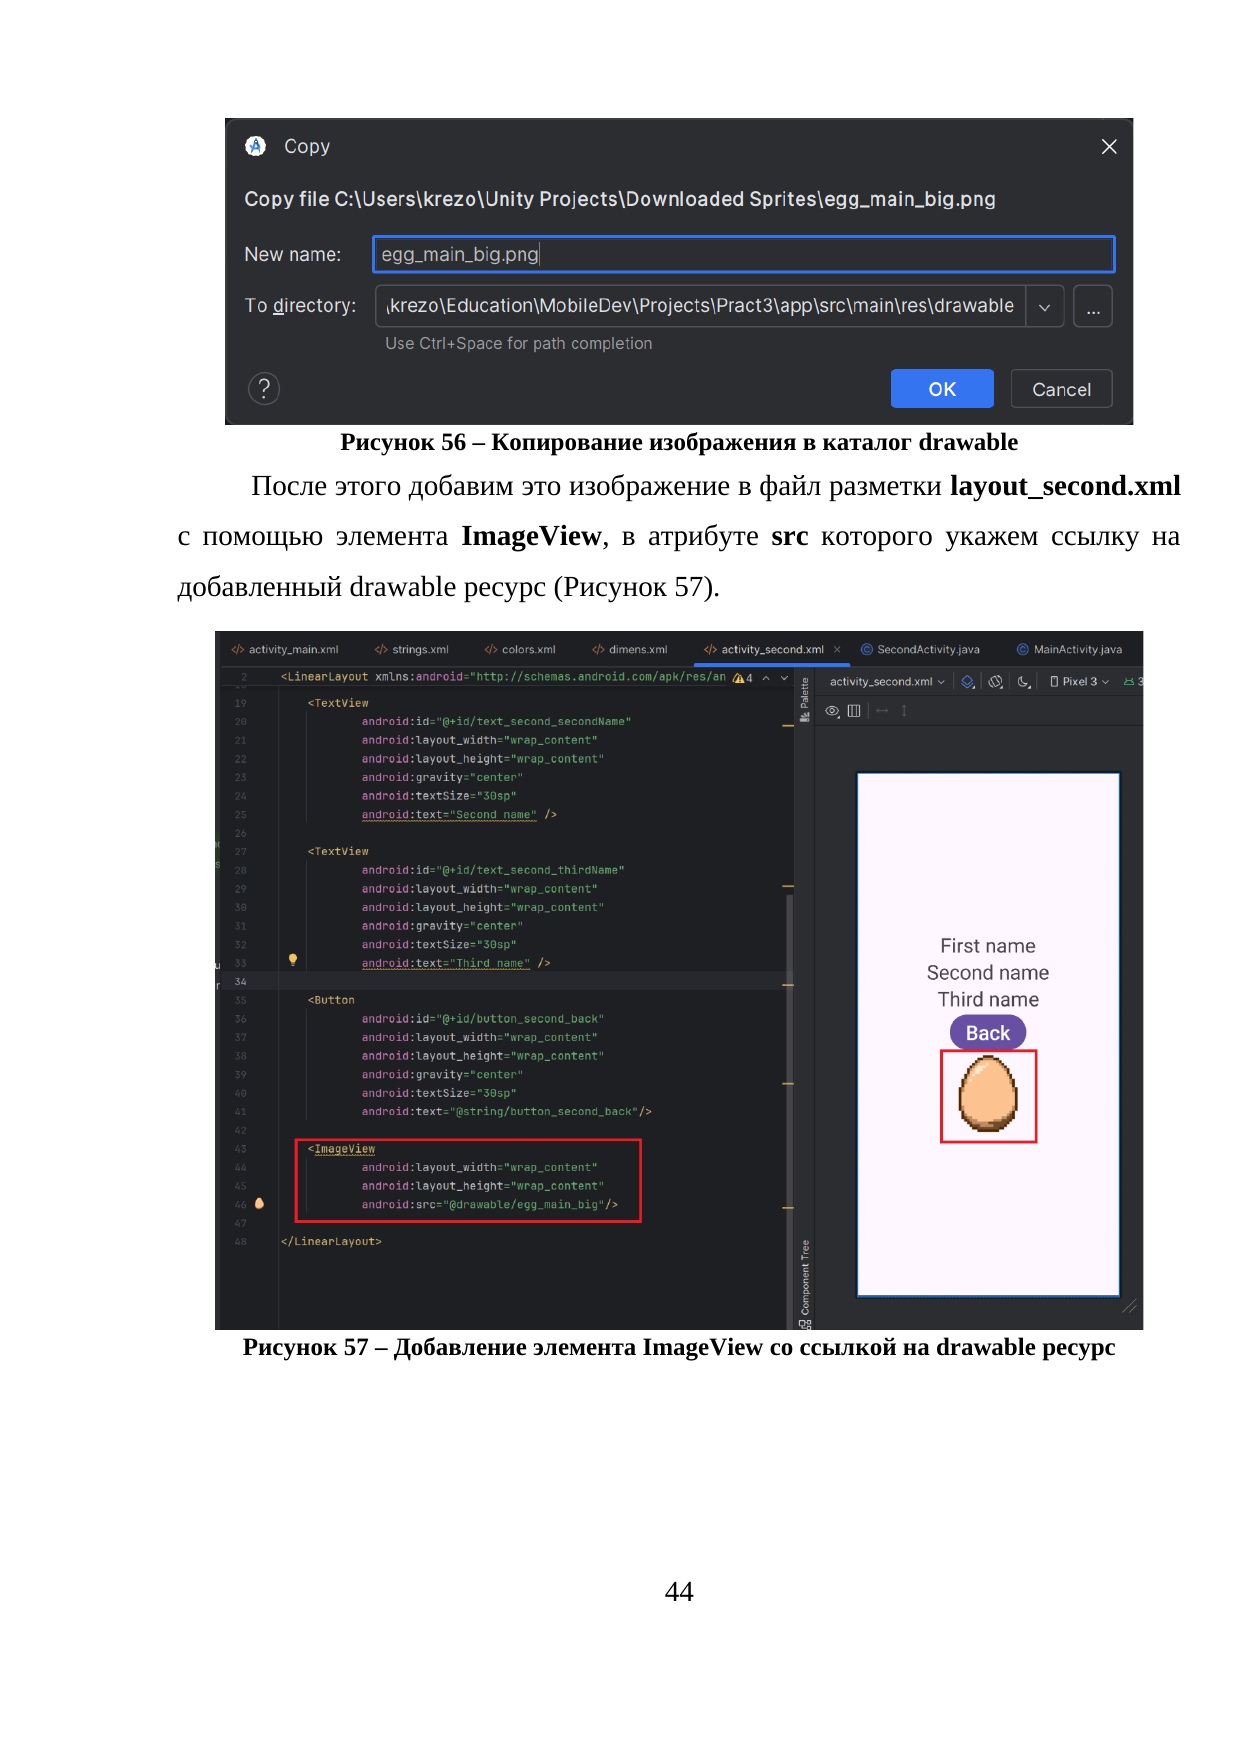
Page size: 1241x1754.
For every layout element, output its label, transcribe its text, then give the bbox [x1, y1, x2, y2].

picture [225, 118, 1134, 425]
text Рисунок 56 – Копирование изображения в каталог drawable [177, 427, 1181, 456]
picture [215, 631, 1144, 1330]
text Рисунок 57 – Добавление элемента ImageView со ссылкой на drawable ресурс [177, 1332, 1181, 1361]
text После этого добавим это изображение в файл разметки layout_second.xml с помощью элемента ImageView, в атрибуте src которого укажем ссылку на добавленный drawable ресурс (Рисунок 57). [177, 468, 1181, 602]
